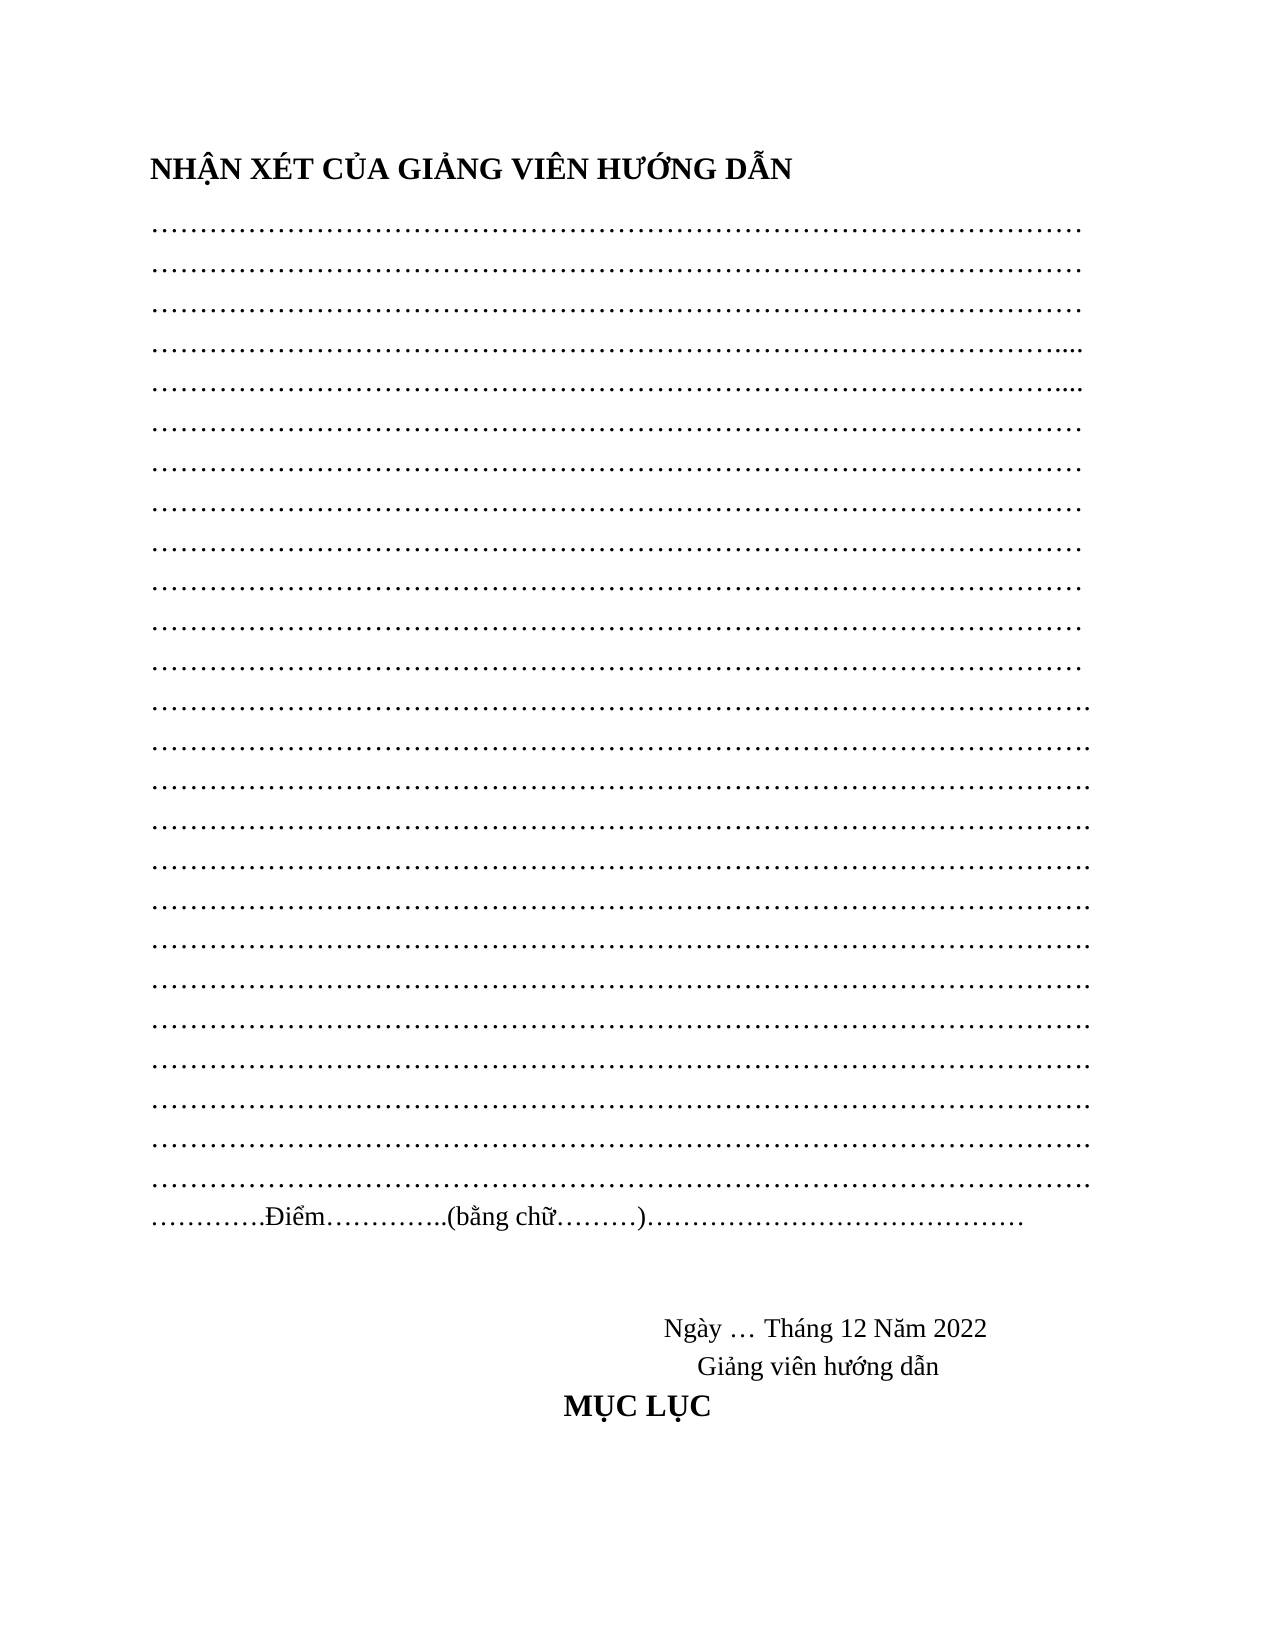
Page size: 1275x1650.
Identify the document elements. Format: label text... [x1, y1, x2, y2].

text ……………………………………………………………………………………. [150, 842, 1125, 876]
text ……………………………………………………………………………………. [150, 762, 1125, 796]
text ……………………………………………………………………………………. [150, 961, 1125, 995]
text Giảng viên hướng dẫn [150, 1350, 1125, 1381]
text …………………………………………………………………………………… [150, 563, 1125, 597]
text …………………………………………………………………………………… [150, 643, 1125, 677]
text ……………………………………………………………………………………. [150, 683, 1125, 716]
text …………………………………………………………………………………… [150, 285, 1125, 318]
text ………………………………………………………………………………….... [150, 325, 1125, 358]
text ……………………………………………………………………………………. [150, 802, 1125, 836]
text …………………………………………………………………………………… [150, 603, 1125, 637]
text ……………………………………………………………………………………. [150, 1001, 1125, 1035]
text …………………………………………………………………………………… [150, 205, 1125, 239]
text ……………………………………………………………………………………. [150, 1160, 1125, 1194]
text …………………………………………………………………………………… [150, 524, 1125, 557]
text Ngày … Tháng 12 Năm 2022 [150, 1312, 1125, 1343]
text ……………………………………………………………………………………. [150, 922, 1125, 955]
text ………………………………………………………………………………….... [150, 364, 1125, 398]
text ……………………………………………………………………………………. [150, 882, 1125, 915]
text ……………………………………………………………………………………. [150, 1081, 1125, 1114]
text ……………………………………………………………………………………. [150, 723, 1125, 756]
text …………………………………………………………………………………… [150, 245, 1125, 279]
text ………….Điểm…………..(bằng chữ………)…………………………………… [150, 1200, 1125, 1231]
text ……………………………………………………………………………………. [150, 1041, 1125, 1074]
text NHẬN XÉT CỦA GIẢNG VIÊN HƯỚNG DẪN [150, 150, 1125, 186]
text …………………………………………………………………………………… [150, 484, 1125, 517]
text …………………………………………………………………………………… [150, 444, 1125, 478]
text ……………………………………………………………………………………. [150, 1121, 1125, 1154]
text …………………………………………………………………………………… [150, 404, 1125, 438]
subtitle MỤC LỤC [150, 1387, 1125, 1423]
